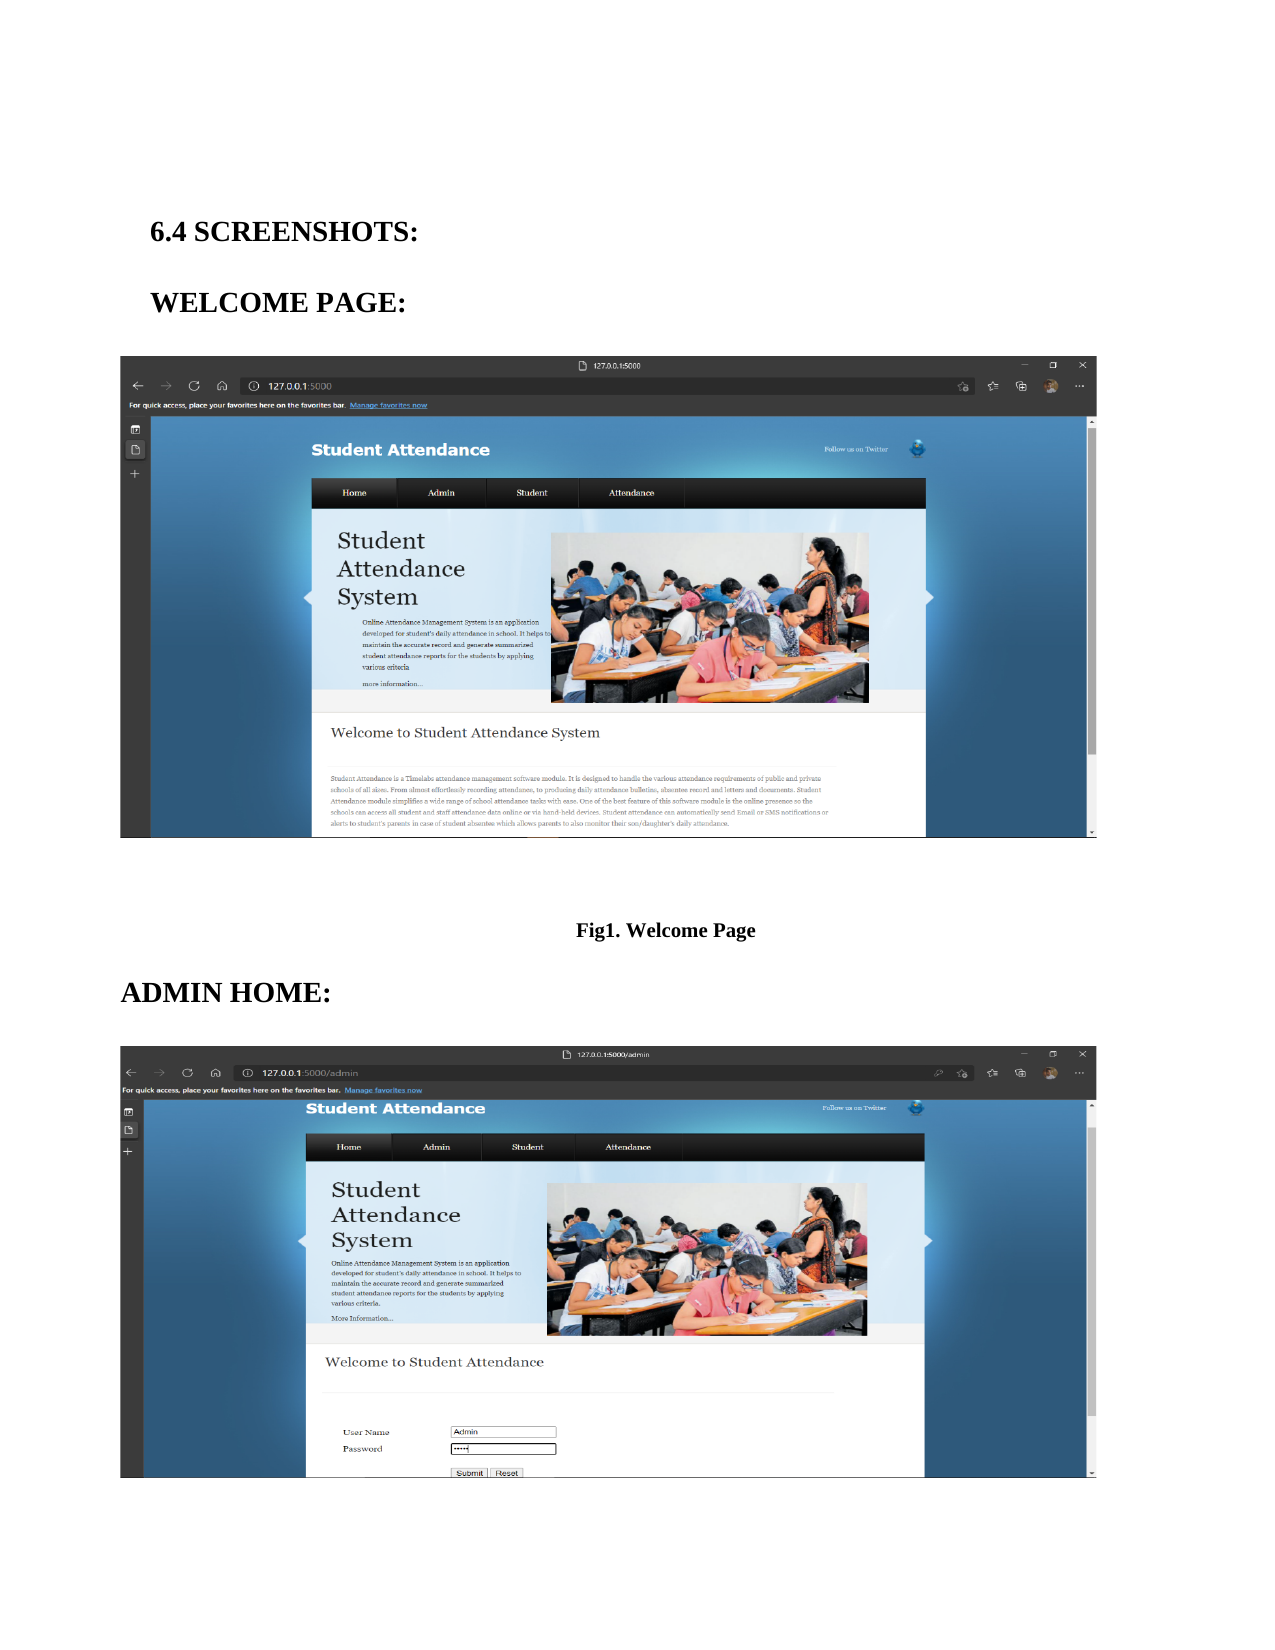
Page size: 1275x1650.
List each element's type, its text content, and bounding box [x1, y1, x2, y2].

text WELCOME PAGE: [150, 285, 1181, 319]
text Fig1. Welcome Page [150, 873, 1181, 942]
picture [120, 1046, 1097, 1478]
picture [120, 356, 1097, 838]
text ADMIN HOME: [120, 975, 1181, 1008]
text 6.4 SCREENSHOTS: [150, 214, 1181, 247]
